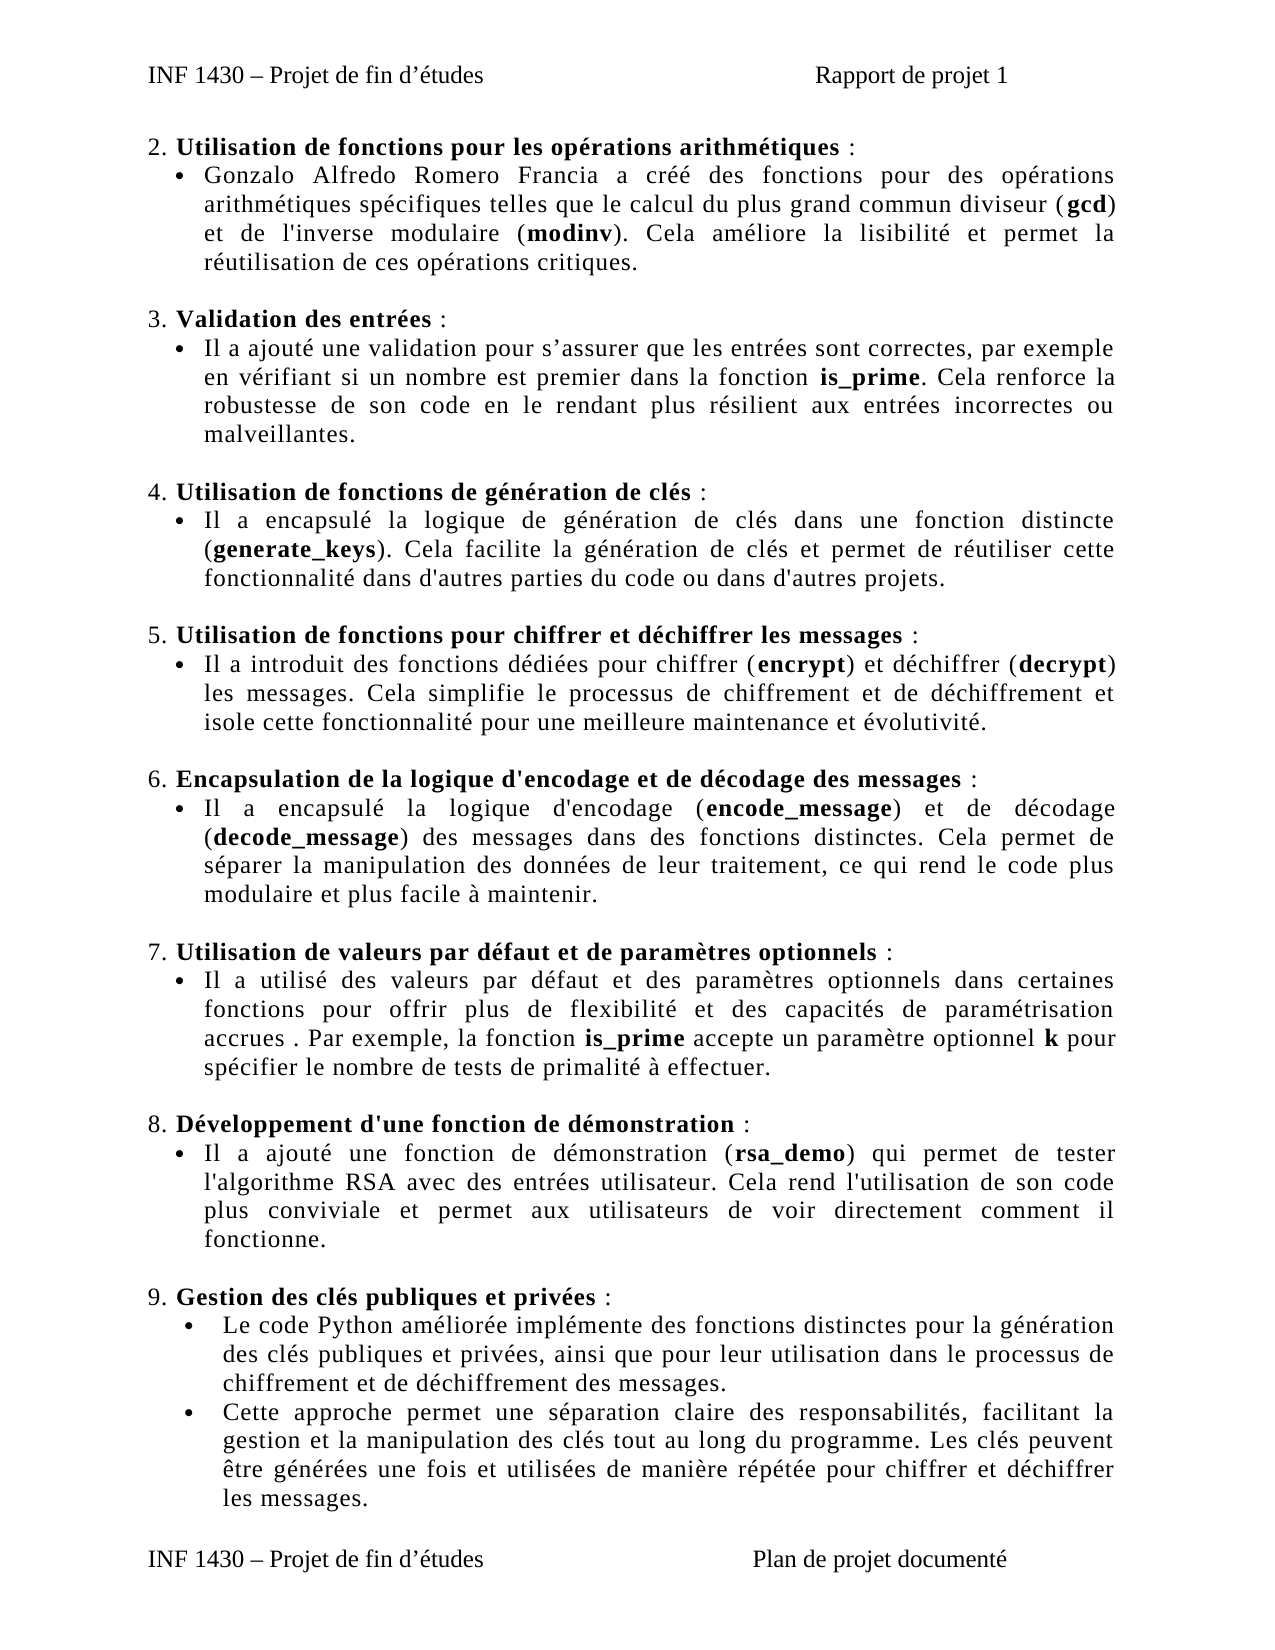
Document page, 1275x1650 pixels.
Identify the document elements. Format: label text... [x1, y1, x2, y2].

list Il a encapsulé la logique d'encodage (encode_message) et de décodage (decode_message) des messages dans des fonctions distinctes. Cela permet de séparer la manipulation des données de leur traitement, ce qui rend le code plus modulaire et plus facile à maintenir. [176, 793, 1116, 908]
list Utilisation de fonctions de génération de clés : [148, 477, 1116, 506]
list Validation des entrées : [148, 304, 1116, 333]
list Gestion des clés publiques et privées : [148, 1282, 1116, 1311]
list Utilisation de fonctions pour les opérations arithmétiques : [148, 132, 1116, 161]
list Développement d'une fonction de démonstration : [148, 1109, 1116, 1138]
list Cette approche permet une séparation claire des responsabilités, facilitant la gestion et la manipulation des clés tout au long du programme. Les clés peuvent être générées une fois et utilisées de manière répétée pour chiffrer et déchiffrer les messages. [185, 1397, 1116, 1512]
list Encapsulation de la logique d'encodage et de décodage des messages : [148, 764, 1116, 793]
list Il a utilisé des valeurs par défaut et des paramètres optionnels dans certaines fonctions pour offrir plus de flexibilité et des capacités de paramétrisation accrues . Par exemple, la fonction is_prime accepte un paramètre optionnel k pour spécifier le nombre de tests de primalité à effectuer. [176, 966, 1116, 1081]
list Il a encapsulé la logique de génération de clés dans une fonction distincte (generate_keys). Cela facilite la génération de clés et permet de réutiliser cette fonctionnalité dans d'autres parties du code ou dans d'autres projets. [176, 506, 1116, 592]
list Utilisation de valeurs par défaut et de paramètres optionnels : [148, 937, 1116, 966]
list Utilisation de fonctions pour chiffrer et déchiffrer les messages : [148, 621, 1116, 649]
list Gonzalo Alfredo Romero Francia a créé des fonctions pour des opérations arithmétiques spécifiques telles que le calcul du plus grand commun diviseur (gcd) et de l'inverse modulaire (modinv). Cela améliore la lisibilité et permet la réutilisation de ces opérations critiques. [176, 161, 1116, 276]
list Il a introduit des fonctions dédiées pour chiffrer (encrypt) et déchiffrer (decrypt) les messages. Cela simplifie le processus de chiffrement et de déchiffrement et isole cette fonctionnalité pour une meilleure maintenance et évolutivité. [176, 649, 1116, 736]
list Il a ajouté une validation pour s’assurer que les entrées sont correctes, par exemple en vérifiant si un nombre est premier dans la fonction is_prime. Cela renforce la robustesse de son code en le rendant plus résilient aux entrées incorrectes ou malveillantes. [176, 333, 1116, 448]
list Il a ajouté une fonction de démonstration (rsa_demo) qui permet de tester l'algorithme RSA avec des entrées utilisateur. Cela rend l'utilisation de son code plus conviviale et permet aux utilisateurs de voir directement comment il fonctionne. [176, 1138, 1116, 1253]
list Le code Python améliorée implémente des fonctions distinctes pour la génération des clés publiques et privées, ainsi que pour leur utilisation dans le processus de chiffrement et de déchiffrement des messages. [185, 1311, 1116, 1397]
